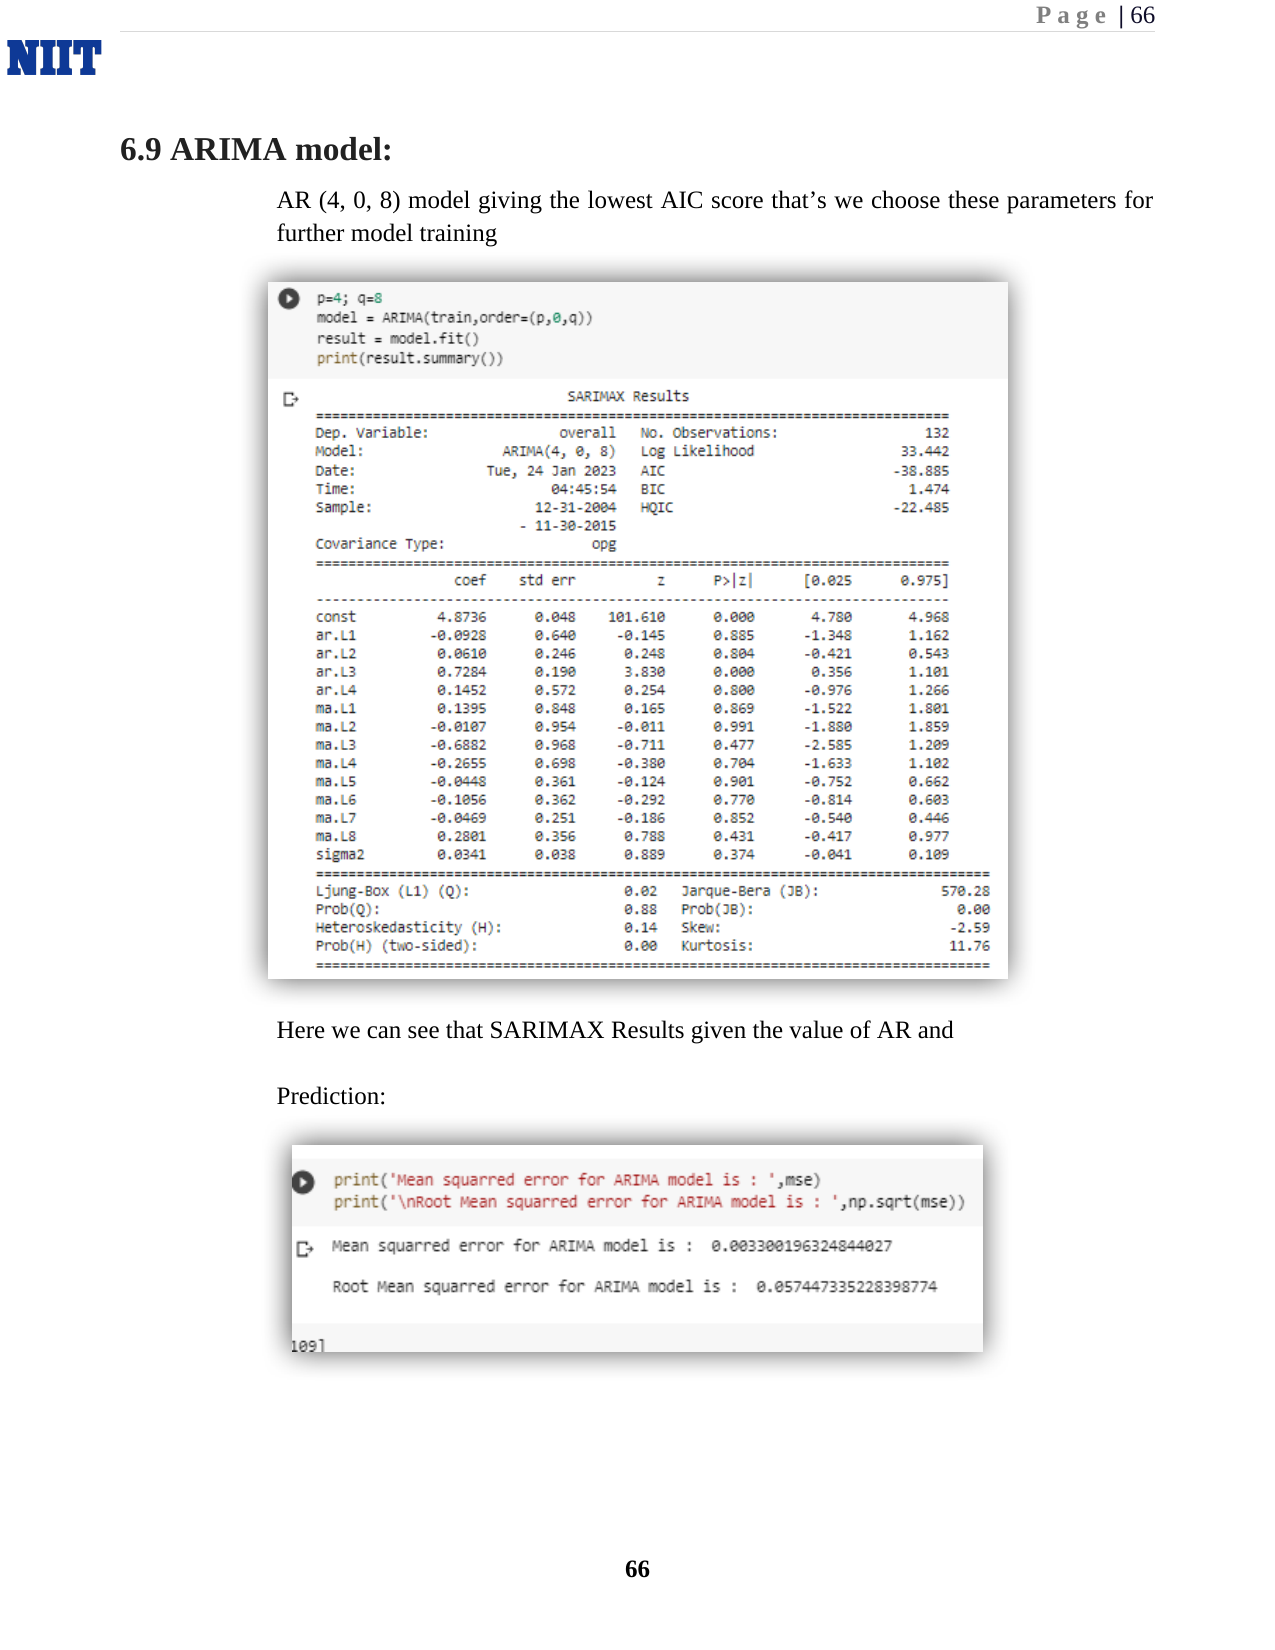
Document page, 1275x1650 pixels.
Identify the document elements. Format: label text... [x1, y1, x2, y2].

text AR (4, 0, 8) model giving the lowest AIC score that’s we choose these parameters for further model training [276, 185, 1155, 247]
picture [292, 1145, 983, 1352]
picture [7, 40, 102, 75]
text Prediction: [276, 1081, 1155, 1110]
text Here we can see that SARIMAX Results given the value of AR and [276, 1015, 1155, 1044]
picture [268, 282, 1008, 979]
subtitle 6.9 ARIMA model: [120, 129, 1155, 167]
